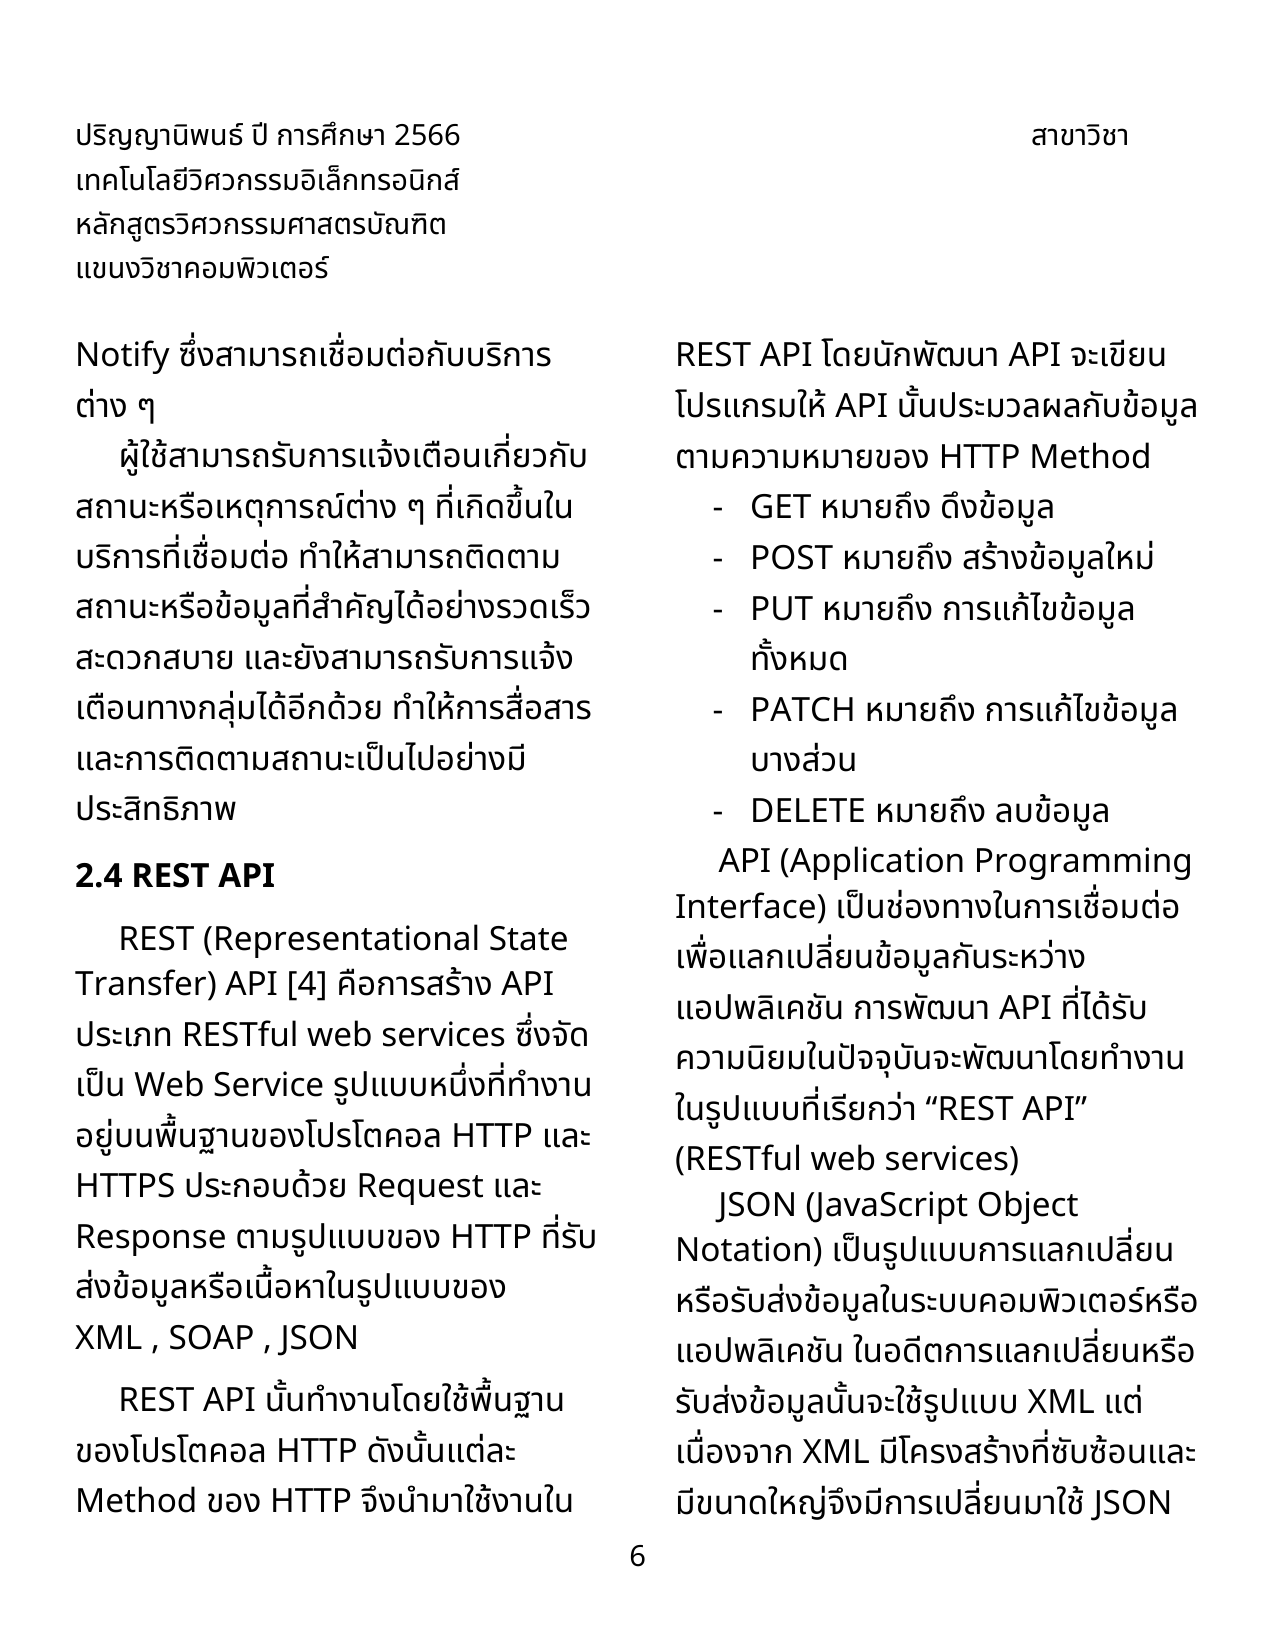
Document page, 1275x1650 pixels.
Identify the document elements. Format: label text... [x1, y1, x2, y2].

text ผู้ใช้สามารถรับการแจ้งเตือนเกี่ยวกับสถานะหรือเหตุการณ์ต่าง ๆ ที่เกิดขึ้นในบริการที่เชื่อมต่อ ทำให้สามารถติดตามสถานะหรือข้อมูลที่สำคัญได้อย่างรวดเร็วสะดวกสบาย และยังสามารถรับการแจ้งเตือนทางกลุ่มได้อีกด้วย ทำให้การสื่อสารและการติดตามสถานะเป็นไปอย่างมีประสิทธิภาพ [75, 432, 600, 836]
list DELETE หมายถึง ลบข้อมูล [712, 786, 1200, 837]
list PATCH หมายถึง การแก้ไขข้อมูลบางส่วน [712, 685, 1200, 786]
list GET หมายถึง ดึงข้อมูล [712, 483, 1200, 534]
text REST (Representational State Transfer) API [4] คือการสร้าง API ประเภท RESTful web services ซึ่งจัดเป็น Web Service รูปแบบหนึ่งที่ทำงานอยู่บนพื้นฐานของโปรโตคอล HTTP และ HTTPS ประกอบด้วย Request และ Response ตามรูปแบบของ HTTP ที่รับส่งข้อมูลหรือเนื้อหาในรูปแบบของ XML , SOAP , JSON [75, 914, 600, 1359]
list PUT หมายถึง การแก้ไขข้อมูลทั้งหมด [712, 584, 1200, 685]
text REST API นั้นทำงานโดยใช้พื้นฐานของโปรโตคอล HTTP ดังนั้นแต่ละ Method ของ HTTP จึงนำมาใช้งานใน REST API โดยนักพัฒนา API จะเขียนโปรแกรมให้ API นั้นประมวลผลกับข้อมูลตามความหมายของ HTTP Method [675, 331, 1200, 483]
text API (Application Programming Interface) เป็นช่องทางในการเชื่อมต่อเพื่อแลกเปลี่ยนข้อมูลกันระหว่างแอปพลิเคชัน การพัฒนา API ที่ได้รับความนิยมในปัจจุบันจะพัฒนาโดยทำงานในรูปแบบที่เรียกว่า “REST API” (RESTful web services) [675, 837, 1200, 1181]
list POST หมายถึง สร้างข้อมูลใหม่ [712, 534, 1200, 584]
text 2.4 REST API [75, 852, 600, 898]
text REST API นั้นทำงานโดยใช้พื้นฐานของโปรโตคอล HTTP ดังนั้นแต่ละ Method ของ HTTP จึงนำมาใช้งานใน REST API โดยนักพัฒนา API จะเขียนโปรแกรมให้ API นั้นประมวลผลกับข้อมูลตามความหมายของ HTTP Method [75, 1376, 600, 1528]
